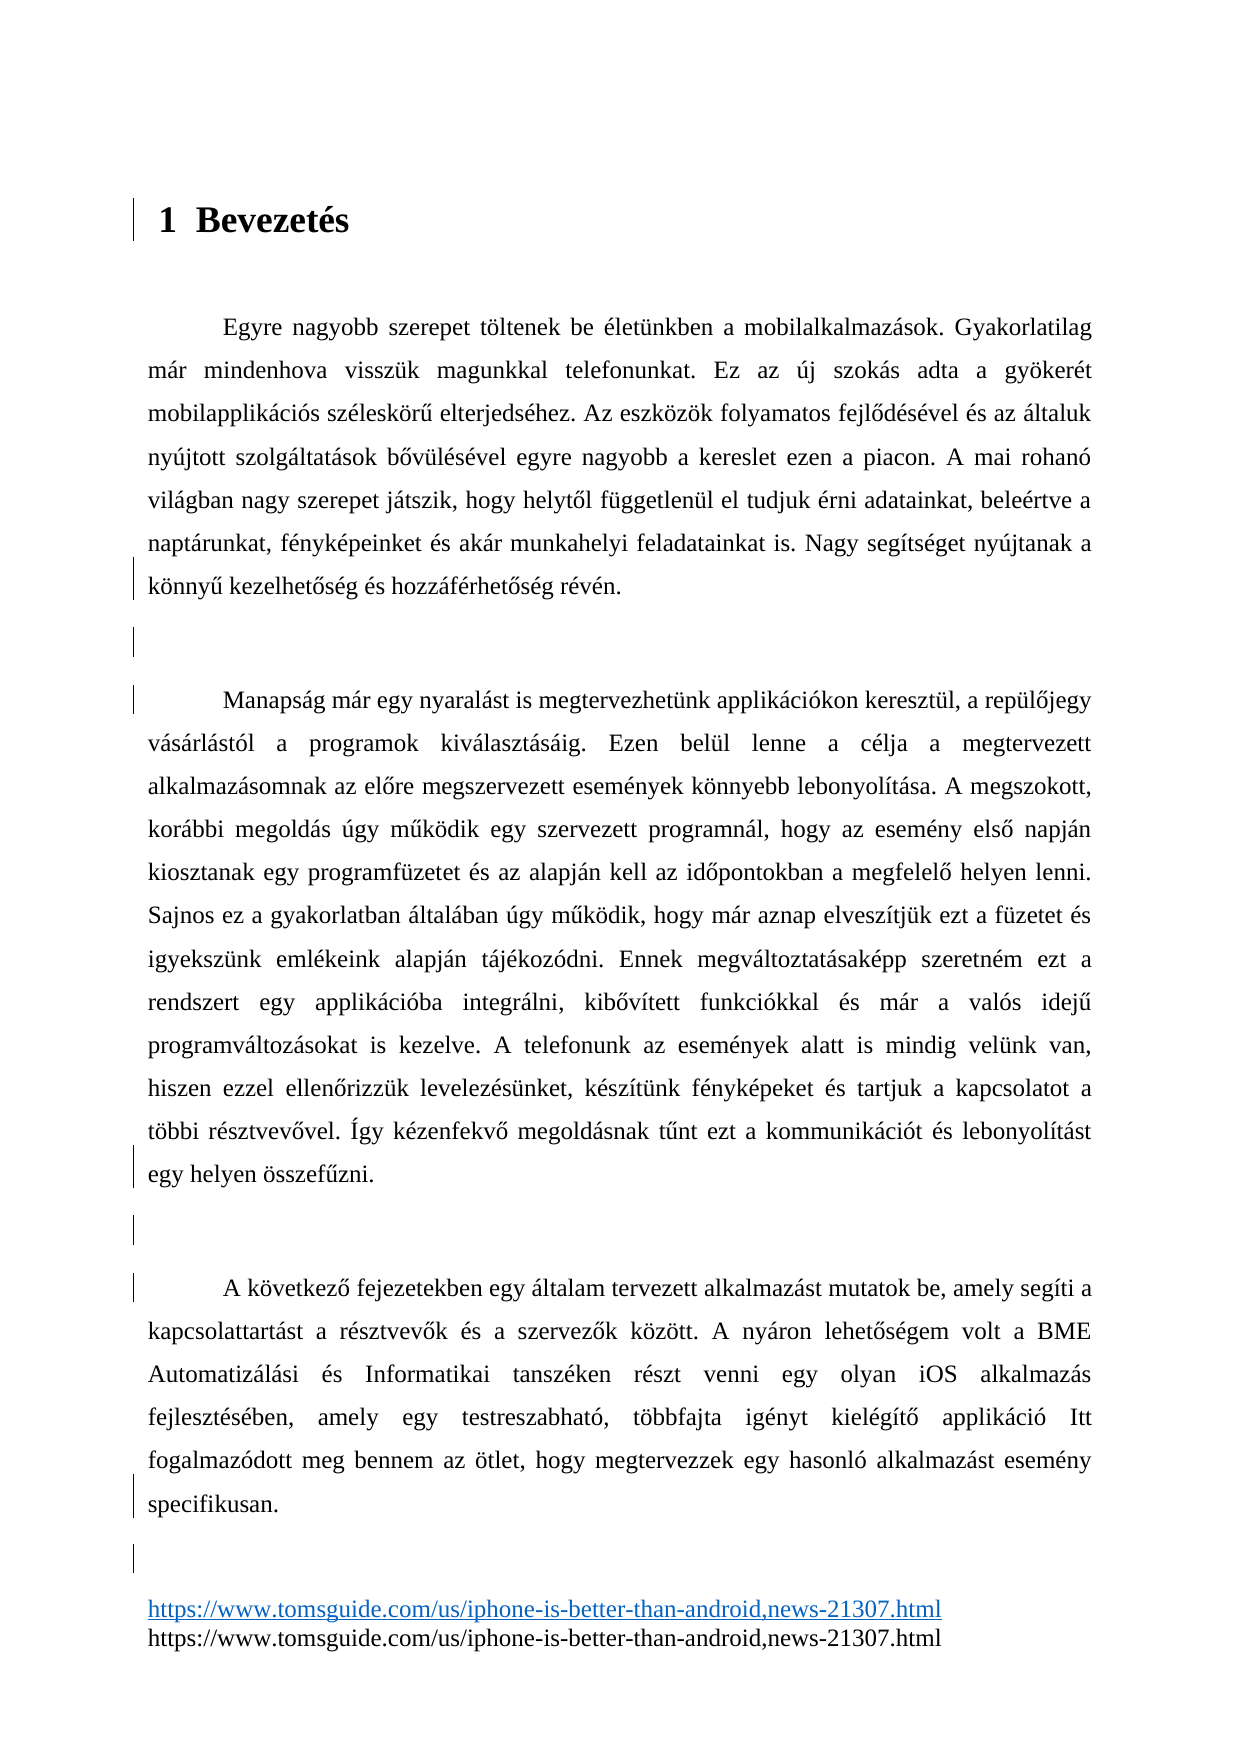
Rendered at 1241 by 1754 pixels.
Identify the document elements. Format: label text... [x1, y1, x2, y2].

text Manapság már egy nyaralást is megtervezhetünk applikációkon keresztül, a repülőjegy vásárlástól a programok kiválasztásáig. Ezen belül lenne a célja a megtervezett alkalmazásomnak az előre megszervezett események könnyebb lebonyolítása. A megszokott, korábbi megoldás úgy működik egy szervezett programnál, hogy az esemény első napján kiosztanak egy programfüzetet és az alapján kell az időpontokban a megfelelő helyen lenni. Sajnos ez a gyakorlatban általában úgy működik, hogy már aznap elveszítjük ezt a füzetet és igyekszünk emlékeink alapján tájékozódni. Ennek megváltoztatásaképp szeretném ezt a rendszert egy applikációba integrálni, kibővített funkciókkal és már a valós idejű programváltozásokat is kezelve. A telefonunk az események alatt is mindig velünk van, hiszen ezzel ellenőrizzük levelezésünket, készítünk fényképeket és tartjuk a kapcsolatot a többi résztvevővel. Így kézenfekvő megoldásnak tűnt ezt a kommunikációt és lebonyolítást egy helyen összefűzni. [148, 685, 1092, 1188]
text Egyre nagyobb szerepet töltenek be életünkben a mobilalkalmazások. Gyakorlatilag már mindenhova visszük magunkkal telefonunkat. Ez az új szokás adta a gyökerét mobilapplikációs széleskörű elterjedséhez. Az eszközök folyamatos fejlődésével és az általuk nyújtott szolgáltatások bővülésével egyre nagyobb a kereslet ezen a piacon. A mai rohanó világban nagy szerepet játszik, hogy helytől függetlenül el tudjuk érni adatainkat, beleértve a naptárunkat, fényképeinket és akár munkahelyi feladatainkat is. Nagy segítséget nyújtanak a könnyű kezelhetőség és hozzáférhetőség révén. [148, 312, 1092, 600]
subtitle Bevezetés [158, 198, 1092, 241]
text A következő fejezetekben egy általam tervezett alkalmazást mutatok be, amely segíti a kapcsolattartást a résztvevők és a szervezők között. A nyáron lehetőségem volt a BME Automatizálási és Informatikai tanszéken részt venni egy olyan iOS alkalmazás fejlesztésében, amely egy testreszabható, többfajta igényt kielégítő applikáció Itt fogalmazódott meg bennem az ötlet, hogy megtervezzek egy hasonló alkalmazást esemény specifikusan. [148, 1273, 1092, 1517]
